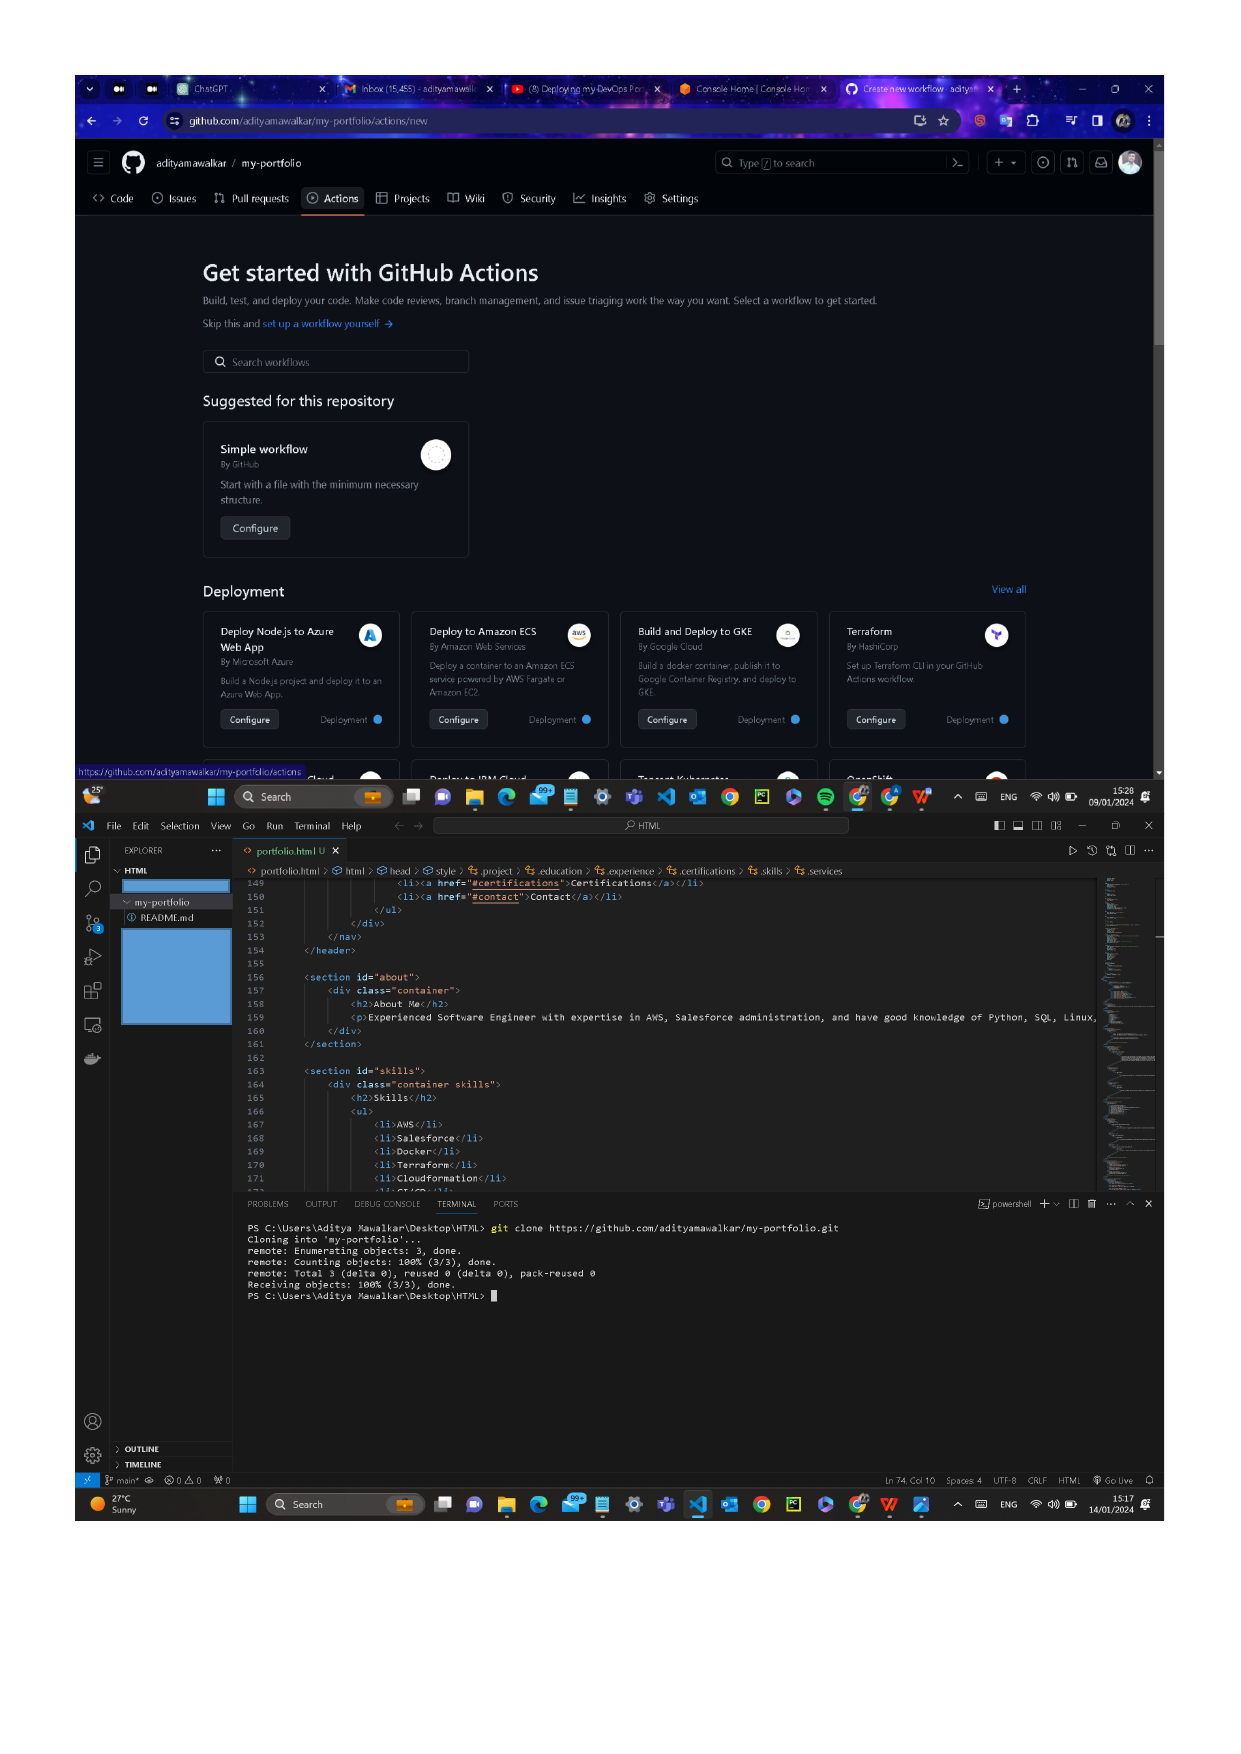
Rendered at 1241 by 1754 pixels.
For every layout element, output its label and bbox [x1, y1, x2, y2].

picture [75, 75, 1165, 1521]
